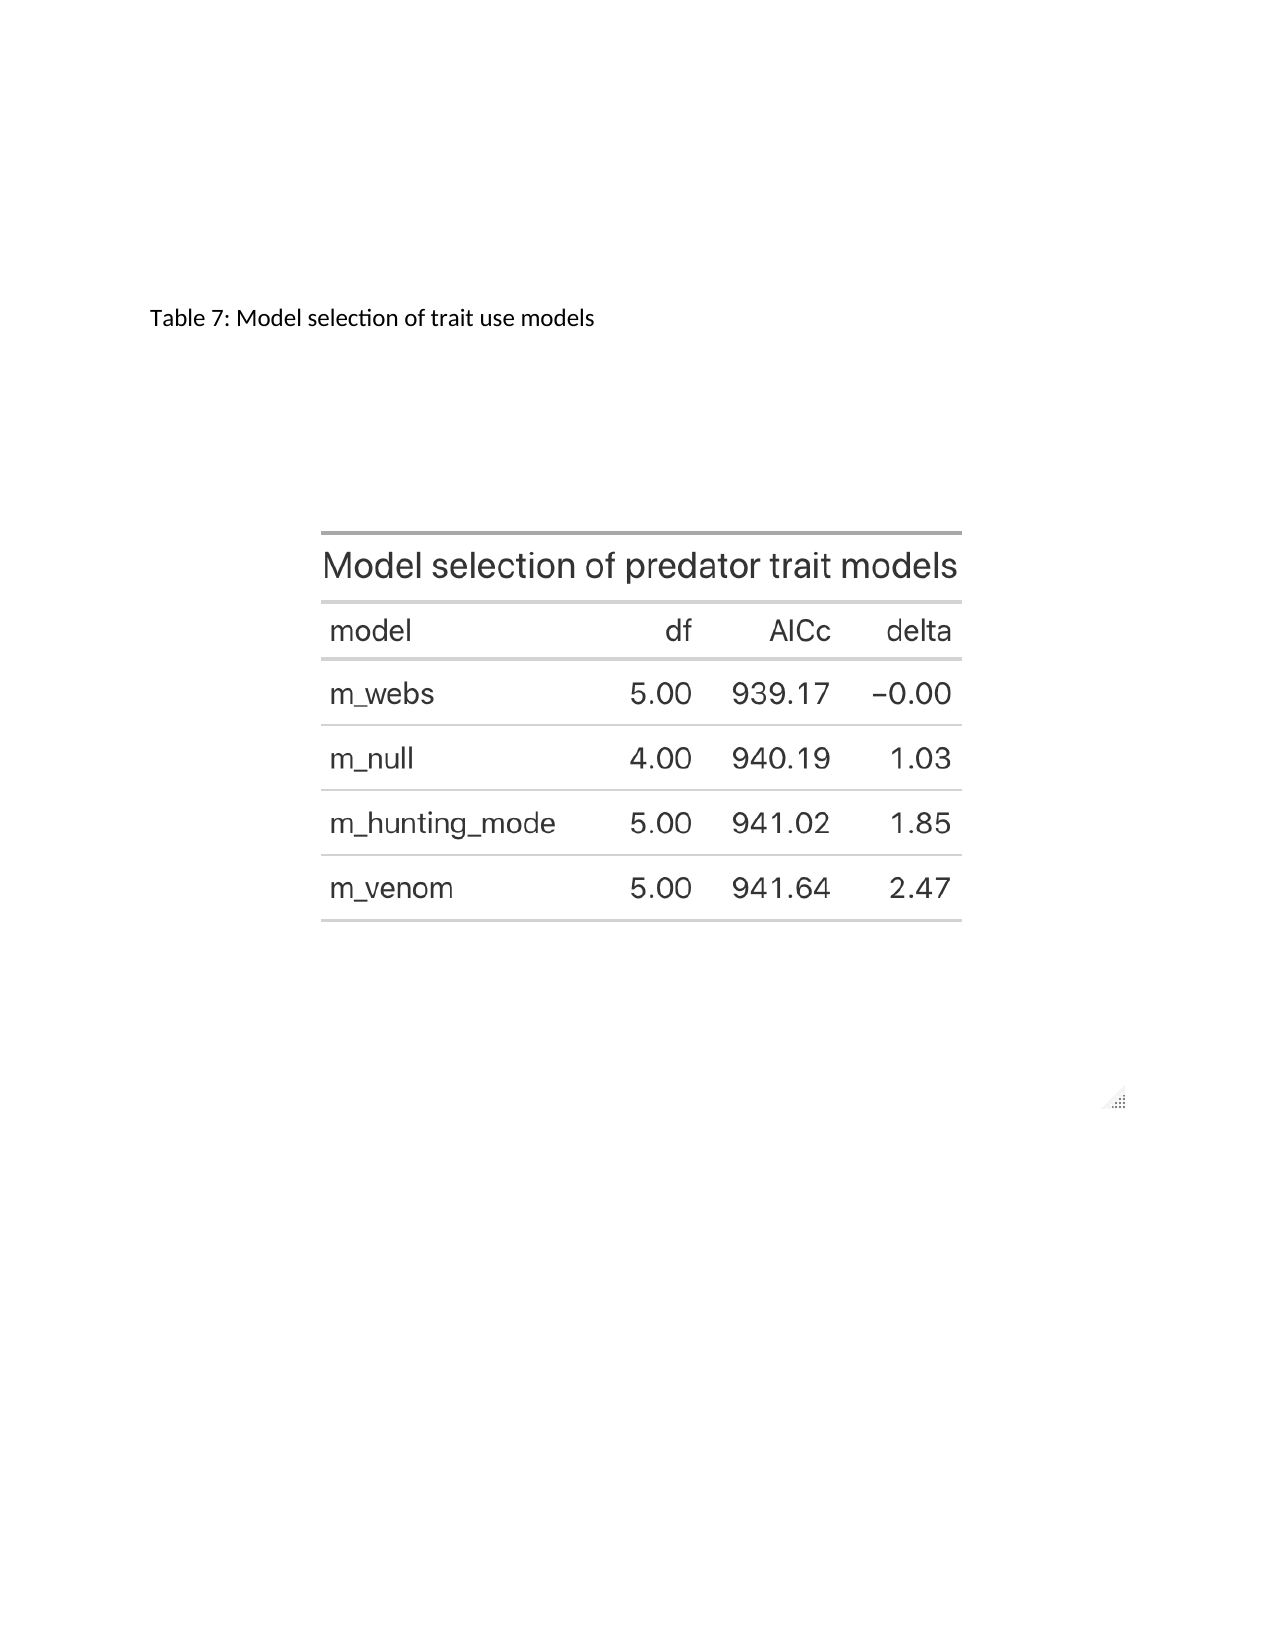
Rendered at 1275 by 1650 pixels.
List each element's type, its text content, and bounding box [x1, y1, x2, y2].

text Table 7: Model selection of trait use models [150, 303, 1125, 333]
picture [150, 516, 1125, 1109]
